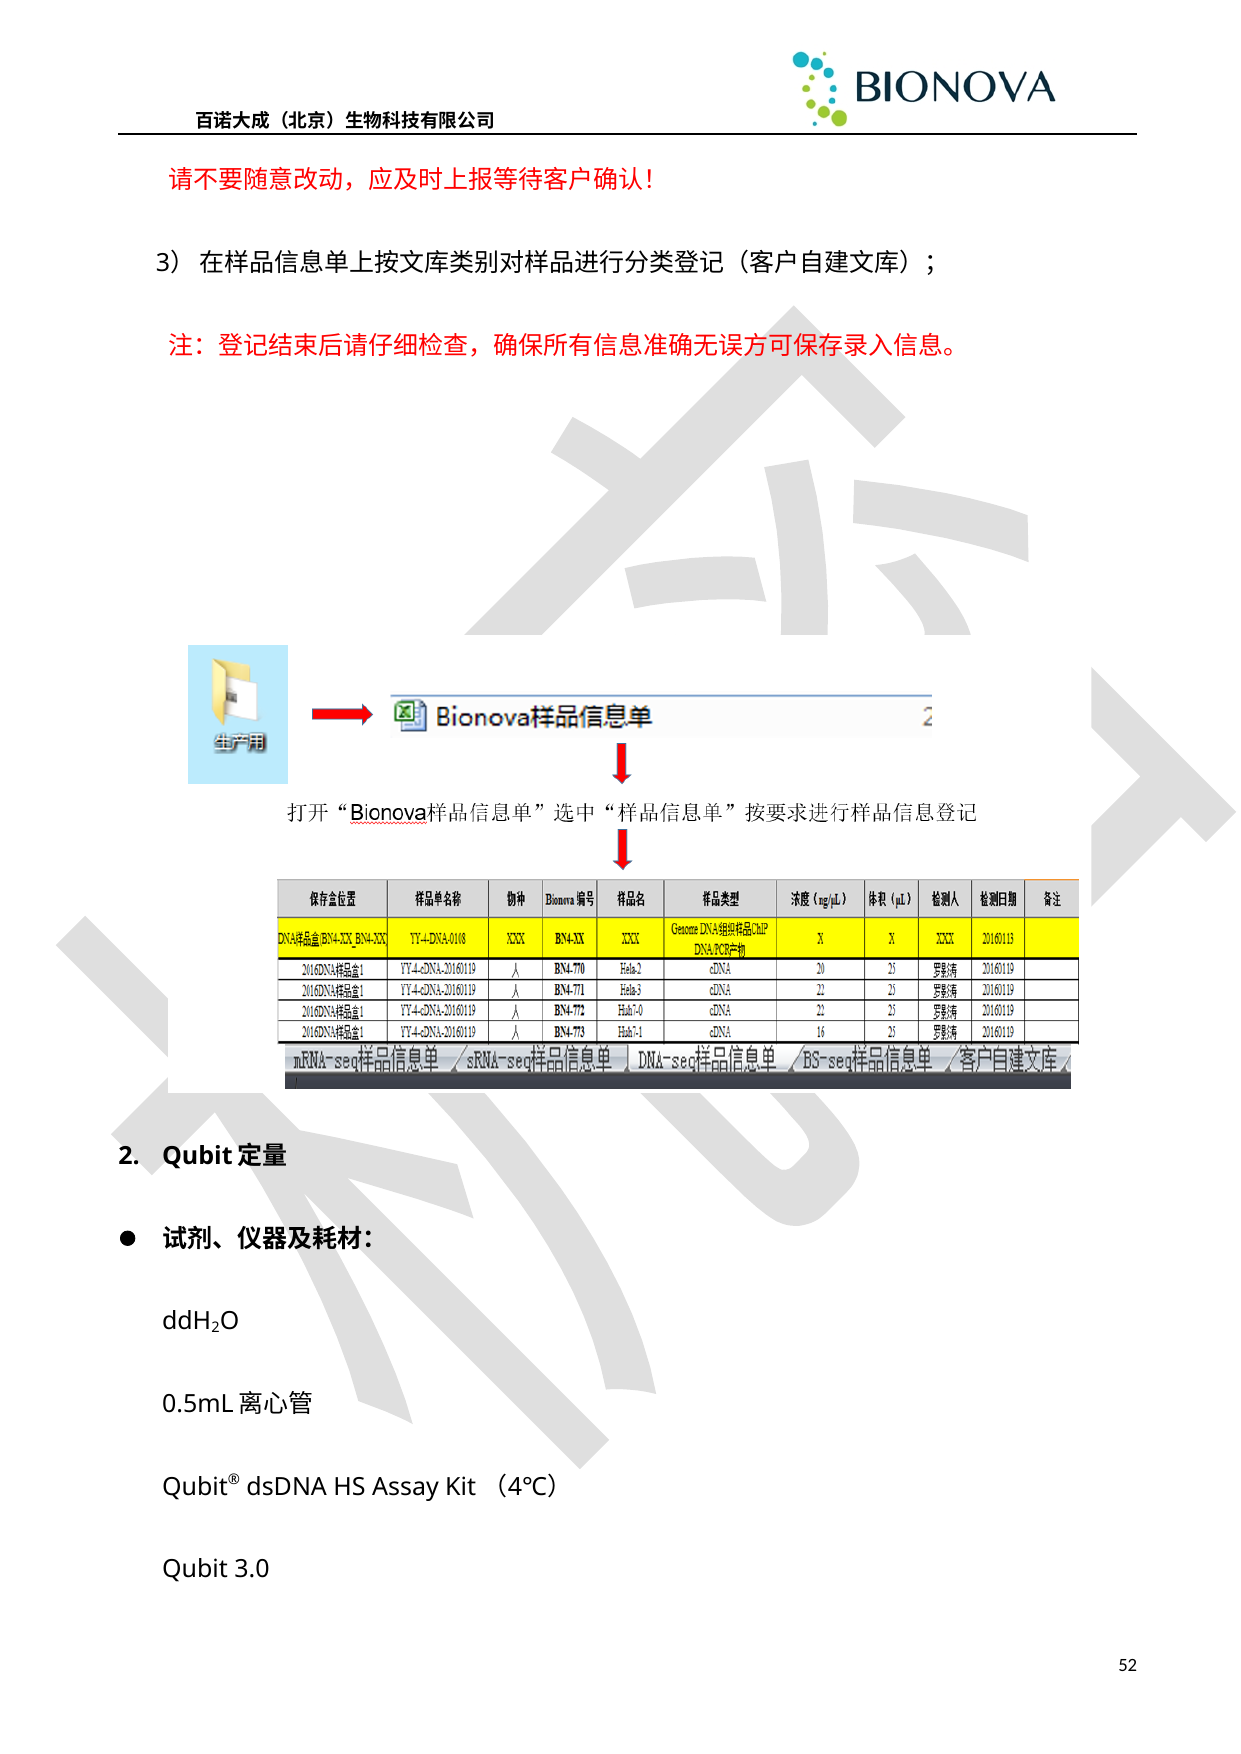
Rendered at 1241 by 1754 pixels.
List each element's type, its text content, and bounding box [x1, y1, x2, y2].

list Qubit定量 [118, 1121, 1137, 1186]
list 在样品信息单上按文库类别对样品进行分类登记（客户自建文库）； [156, 228, 1137, 293]
picture [168, 635, 1092, 1093]
list 0.5mL离心管 [162, 1369, 1137, 1434]
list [168, 145, 1137, 210]
list ddH2O [162, 1287, 1137, 1352]
list Qubit 3.0 [162, 1535, 1137, 1600]
picture [790, 44, 1060, 128]
list 试剂、仪器及耗材： [118, 1204, 1137, 1269]
list Qubit® dsDNA HS Assay Kit （4℃） [162, 1452, 1137, 1517]
